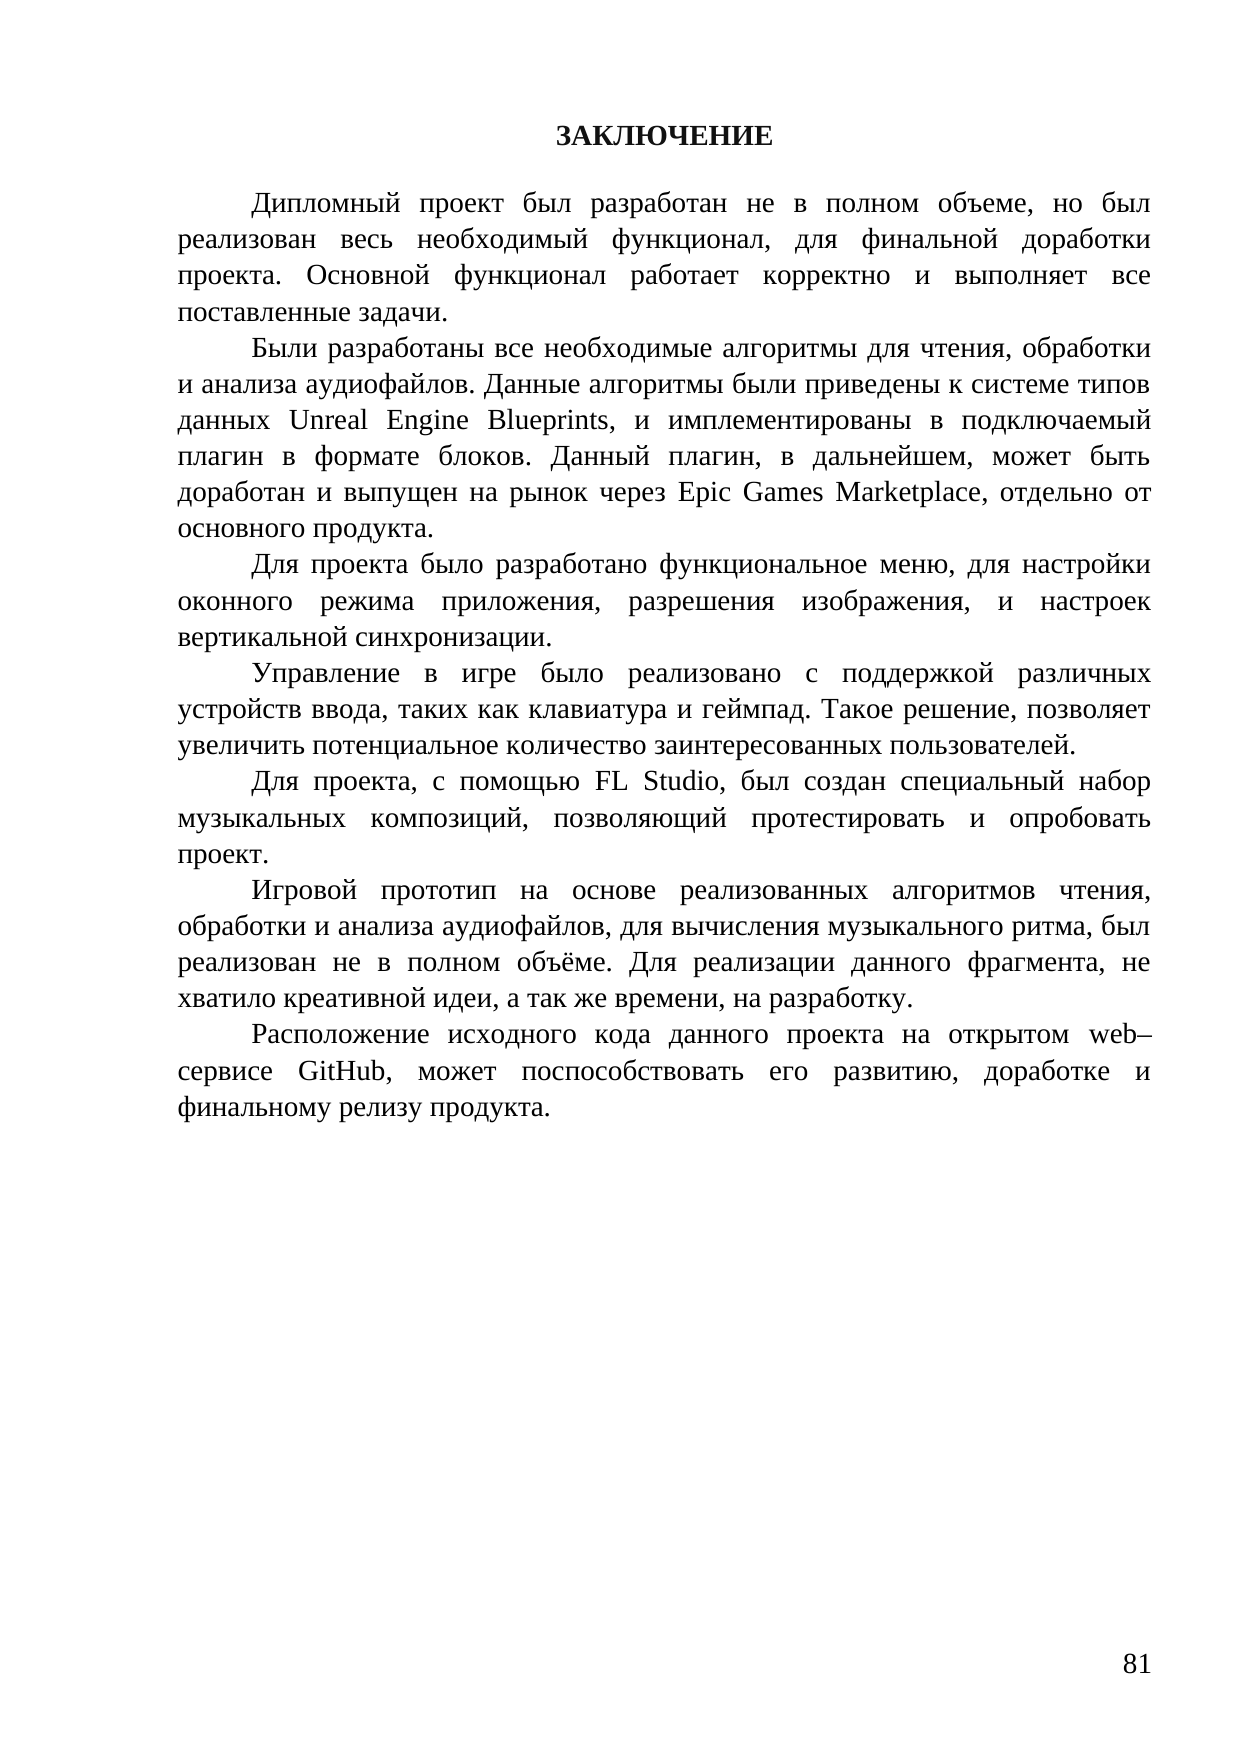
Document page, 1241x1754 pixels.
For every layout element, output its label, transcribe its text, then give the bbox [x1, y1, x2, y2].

text ЗАКЛЮЧЕНИЕ [177, 118, 1152, 152]
text Дипломный проект был разработан не в полном объеме, но был реализован весь необходимый функционал, для финальной доработки проекта. Основной функционал работает корректно и выполняет все поставленные задачи. [177, 185, 1152, 327]
text Для проекта, с помощью FL Studio, был создан специальный набор музыкальных композиций, позволяющий протестировать и опробовать проект. [177, 763, 1152, 869]
text Игровой прототип на основе реализованных алгоритмов чтения, обработки и анализа аудиофайлов, для вычисления музыкального ритма, был реализован не в полном объёме. Для реализации данного фрагмента, не хватило креативной идеи, а так же времени, на разработку. [177, 872, 1152, 1014]
text Управление в игре было реализовано с поддержкой различных устройств ввода, таких как клавиатура и геймпад. Такое решение, позволяет увеличить потенциальное количество заинтересованных пользователей. [177, 655, 1152, 761]
text Были разработаны все необходимые алгоритмы для чтения, обработки и анализа аудиофайлов. Данные алгоритмы были приведены к системе типов данных Unreal Engine Blueprints, и имплементированы в подключаемый плагин в формате блоков. Данный плагин, в дальнейшем, может быть доработан и выпущен на рынок через Epic Games Marketplace, отдельно от основного продукта. [177, 330, 1152, 544]
text Для проекта было разработано функциональное меню, для настройки оконного режима приложения, разрешения изображения, и настроек вертикальной синхронизации. [177, 547, 1152, 652]
text Расположение исходного кода данного проекта на открытом web–сервисе GitHub, может поспособствовать его развитию, доработке и финальному релизу продукта. [177, 1017, 1152, 1122]
